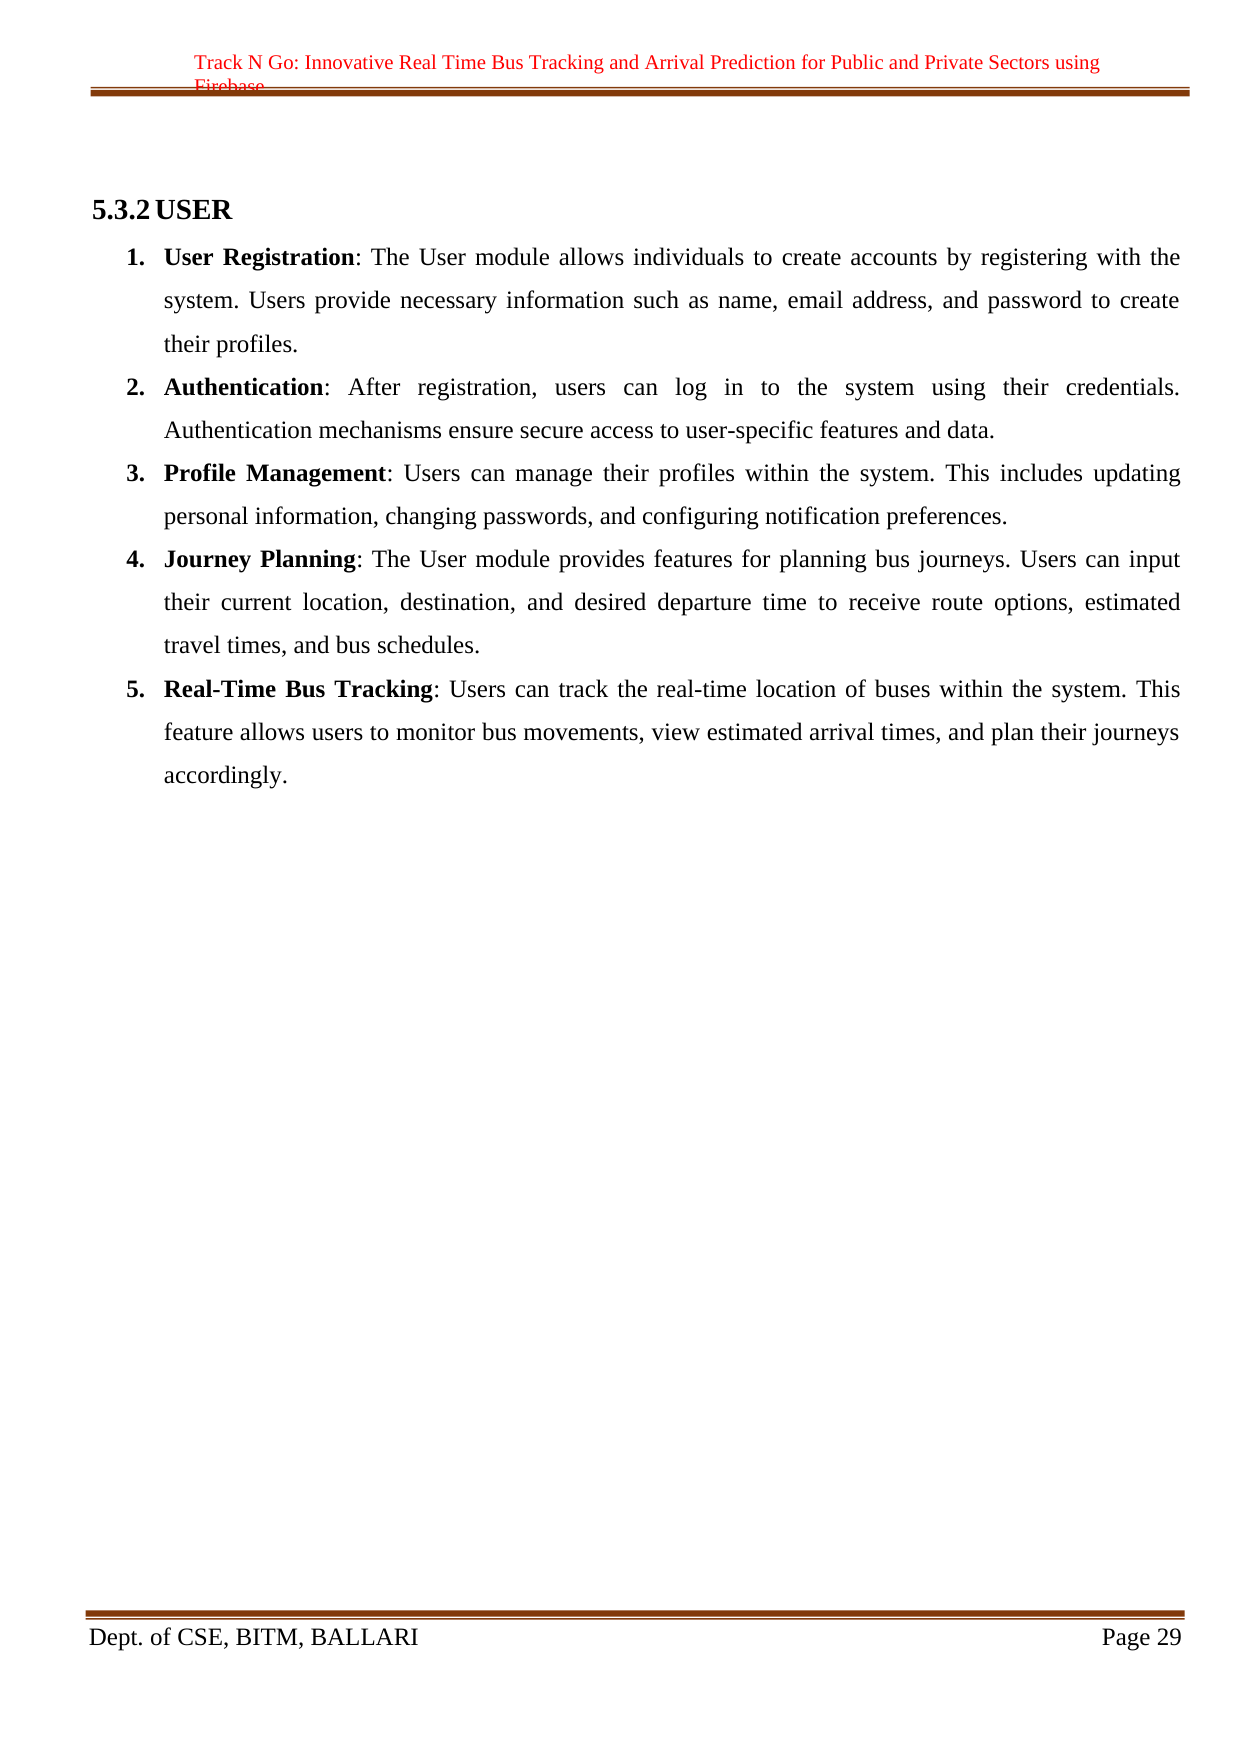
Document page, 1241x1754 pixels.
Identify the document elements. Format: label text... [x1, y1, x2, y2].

list User Registration: The User module allows individuals to create accounts by registering with the system. Users provide necessary information such as name, email address, and password to create their profiles. [126, 242, 1181, 357]
subtitle USER [92, 192, 1203, 226]
list Real-Time Bus Tracking: Users can track the real-time location of buses within the system. This feature allows users to monitor bus movements, view estimated arrival times, and plan their journeys accordingly. [126, 674, 1181, 789]
list Profile Management: Users can manage their profiles within the system. This includes updating personal information, changing passwords, and configuring notification preferences. [126, 458, 1181, 530]
list Authentication: After registration, users can log in to the system using their credentials. Authentication mechanisms ensure secure access to user-specific features and data. [126, 372, 1181, 444]
list Journey Planning: The User module provides features for planning bus journeys. Users can input their current location, destination, and desired departure time to receive route options, estimated travel times, and bus schedules. [126, 544, 1181, 659]
